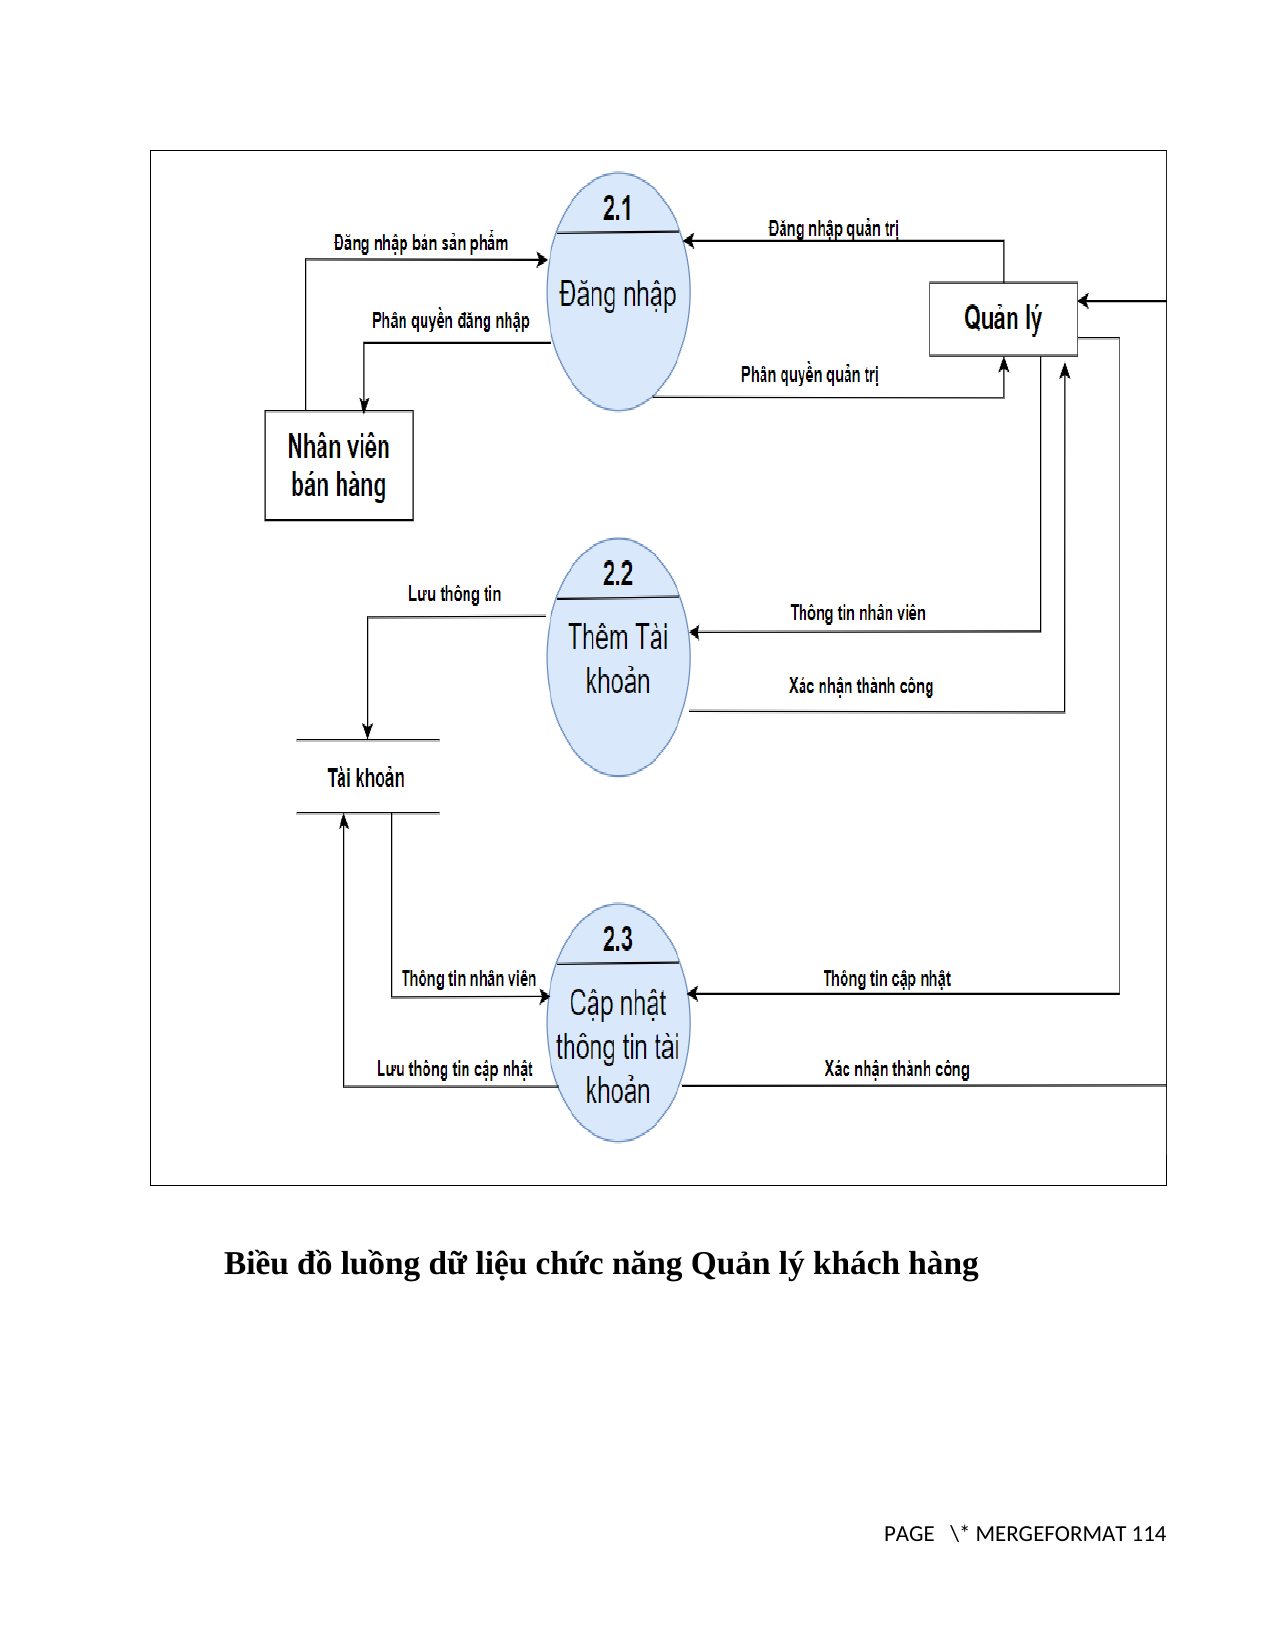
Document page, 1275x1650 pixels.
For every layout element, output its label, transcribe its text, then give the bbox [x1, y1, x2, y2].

list Biều đồ luồng dữ liệu chức năng Quản lý khách hàng [224, 1243, 1167, 1281]
picture [236, 151, 1167, 1155]
table_header [151, 151, 1166, 1184]
